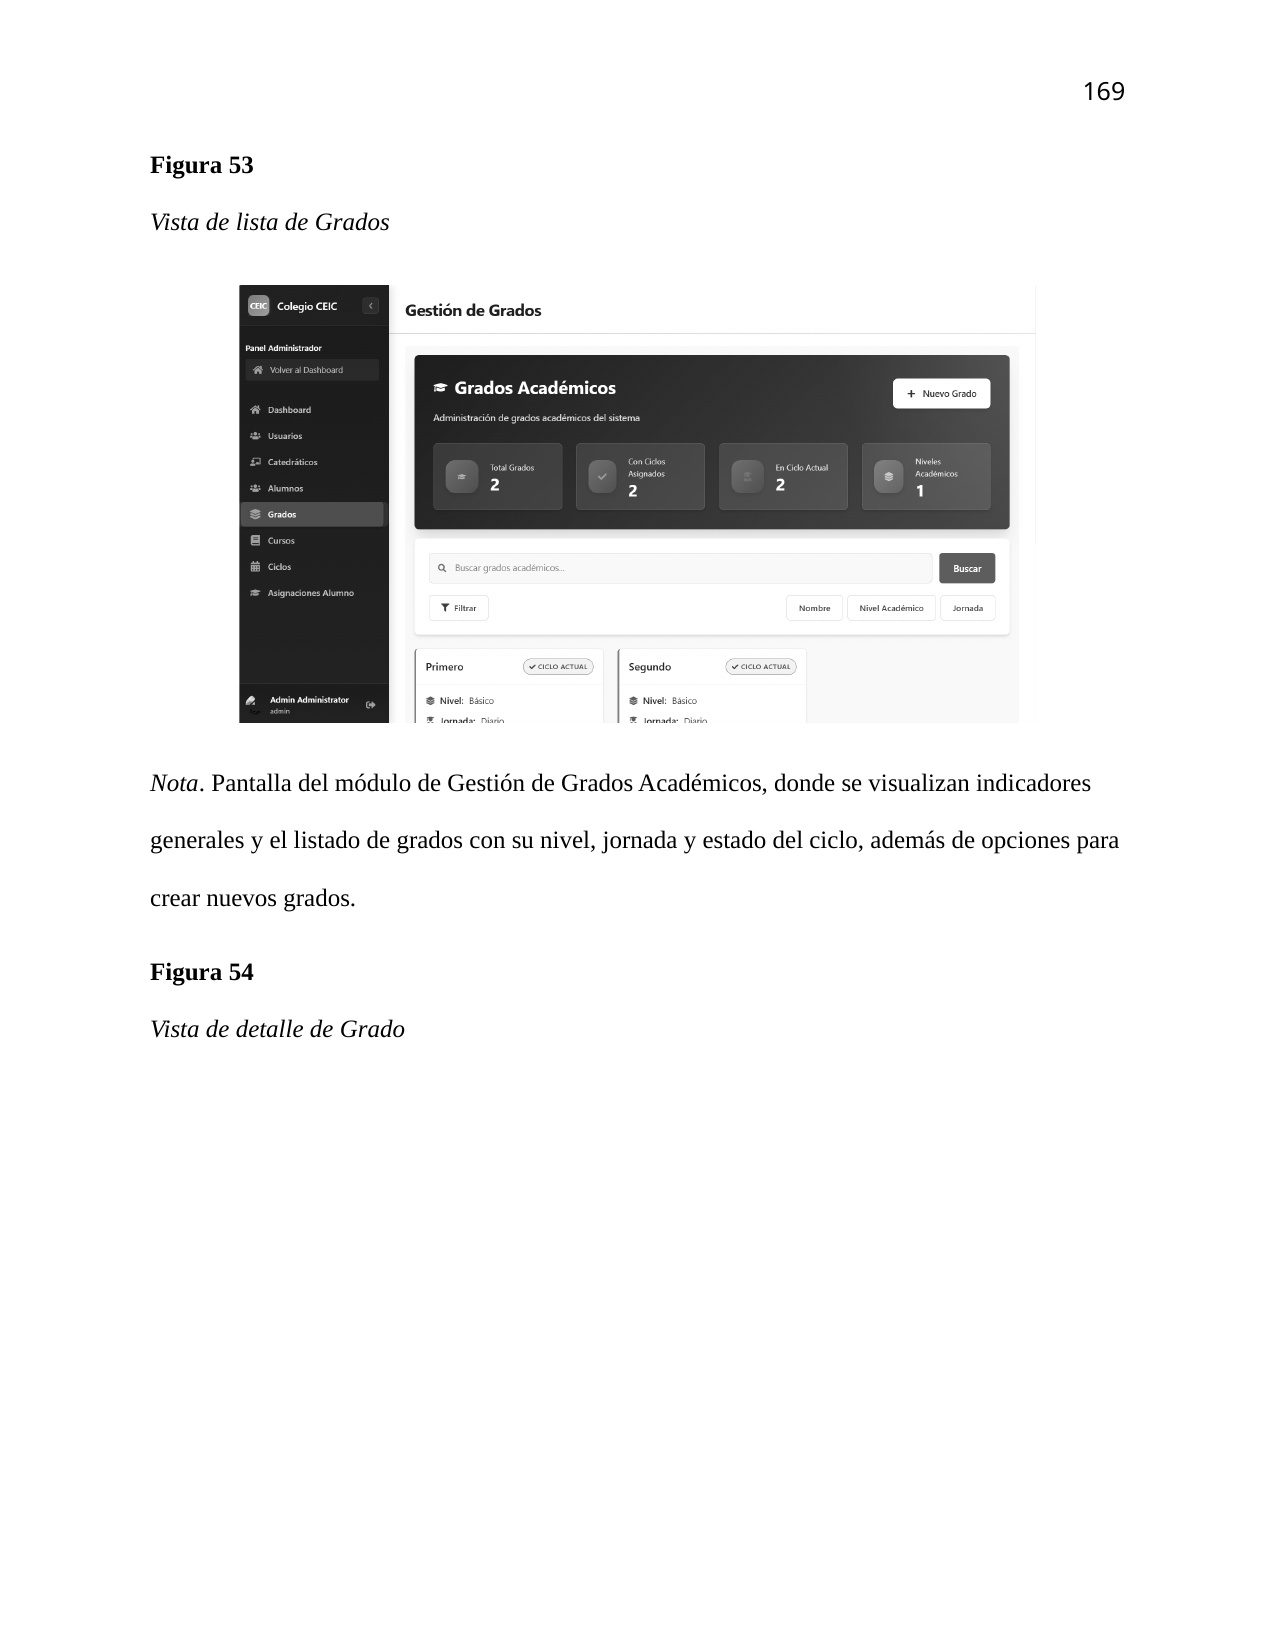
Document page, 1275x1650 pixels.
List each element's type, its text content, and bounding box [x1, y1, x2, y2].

text Figura 53 Vista de lista de Grados [150, 150, 1125, 236]
text Nota. Pantalla del módulo de Gestión de Grados Académicos, donde se visualizan indicadores generales y el listado de grados con su nivel, jornada y estado del ciclo, además de opciones para crear nuevos grados. [150, 768, 1125, 912]
text Figura 54 Vista de detalle de Grado [150, 957, 1125, 1043]
